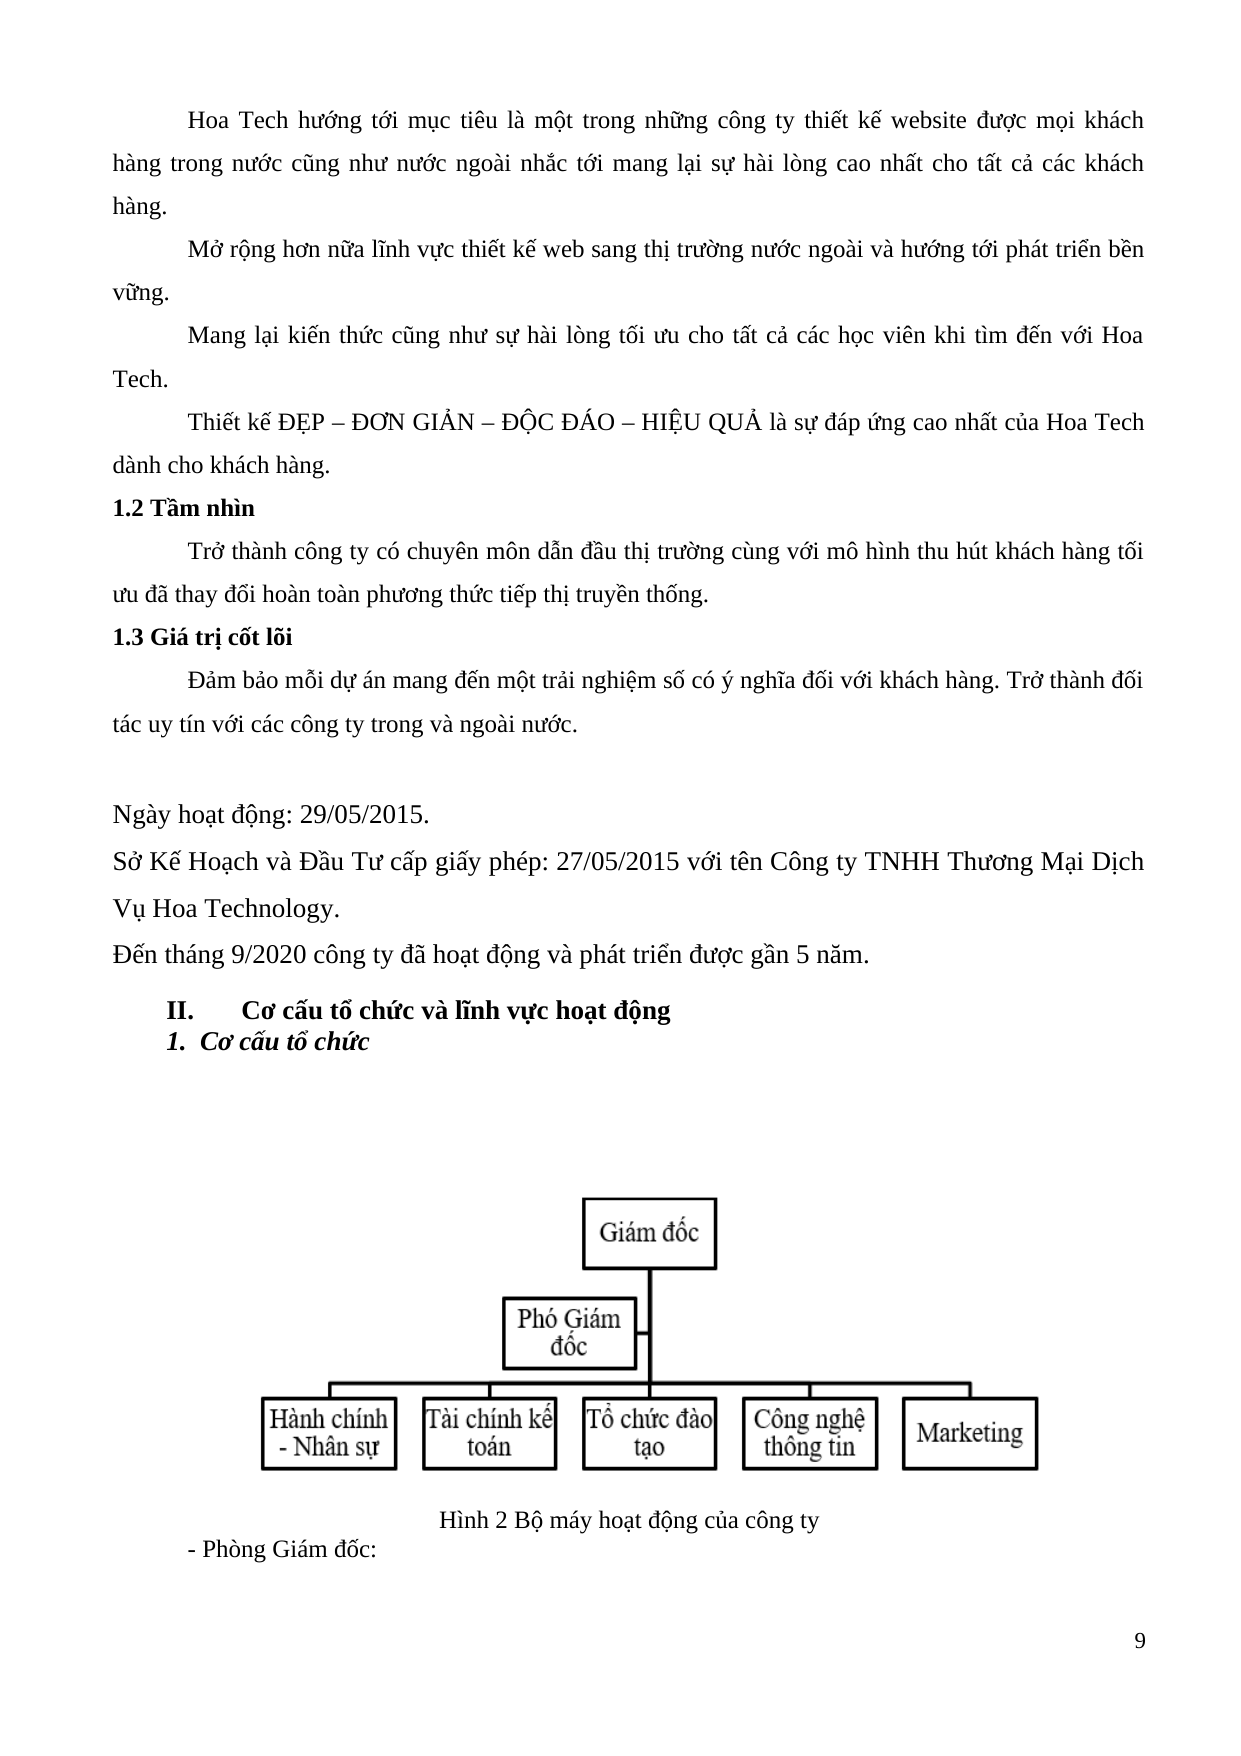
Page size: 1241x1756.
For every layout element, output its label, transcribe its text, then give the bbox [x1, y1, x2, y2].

text Đến tháng 9/2020 công ty đã hoạt động và phát triển được gần 5 năm. [112, 938, 1146, 970]
text Mang lại kiến thức cũng như sự hài lòng tối ưu cho tất cả các học viên khi tìm đến với Hoa Tech. [112, 321, 1146, 392]
text 1.2 Tầm nhìn [112, 493, 1146, 522]
text Hình 2 Bộ máy hoạt động của công ty [112, 1505, 1146, 1534]
text Trở thành công ty có chuyên môn dẫn đầu thị trường cùng với mô hình thu hút khách hàng tối ưu đã thay đổi hoàn toàn phương thức tiếp thị truyền thống. [112, 536, 1146, 608]
subtitle 1. Cơ cấu tổ chức [166, 1026, 1146, 1057]
text 1.3 Giá trị cốt lõi [112, 622, 1146, 651]
subtitle Cơ cấu tổ chức và lĩnh vực hoạt động [166, 994, 1146, 1026]
text Ngày hoạt động: 29/05/2015. [112, 798, 1146, 830]
picture [187, 1189, 1082, 1492]
text - Phòng Giám đốc: [112, 1534, 1146, 1562]
text Đảm bảo mỗi dự án mang đến một trải nghiệm số có ý nghĩa đối với khách hàng. Trở thành đối tác uy tín với các công ty trong và ngoài nước. [112, 666, 1146, 737]
text Mở rộng hơn nữa lĩnh vực thiết kế web sang thị trường nước ngoài và hướng tới phát triển bền vững. [112, 234, 1146, 306]
text Hoa Tech hướng tới mục tiêu là một trong những công ty thiết kế website được mọi khách hàng trong nước cũng như nước ngoài nhắc tới mang lại sự hài lòng cao nhất cho tất cả các khách hàng. [112, 105, 1146, 220]
text Sở Kế Hoạch và Đầu Tư cấp giấy phép: 27/05/2015 với tên Công ty TNHH Thương Mại Dịch Vụ Hoa Technology. [112, 845, 1146, 923]
text Thiết kế ĐẸP – ĐƠN GIẢN – ĐỘC ĐÁO – HIỆU QUẢ là sự đáp ứng cao nhất của Hoa Tech dành cho khách hàng. [112, 407, 1146, 479]
